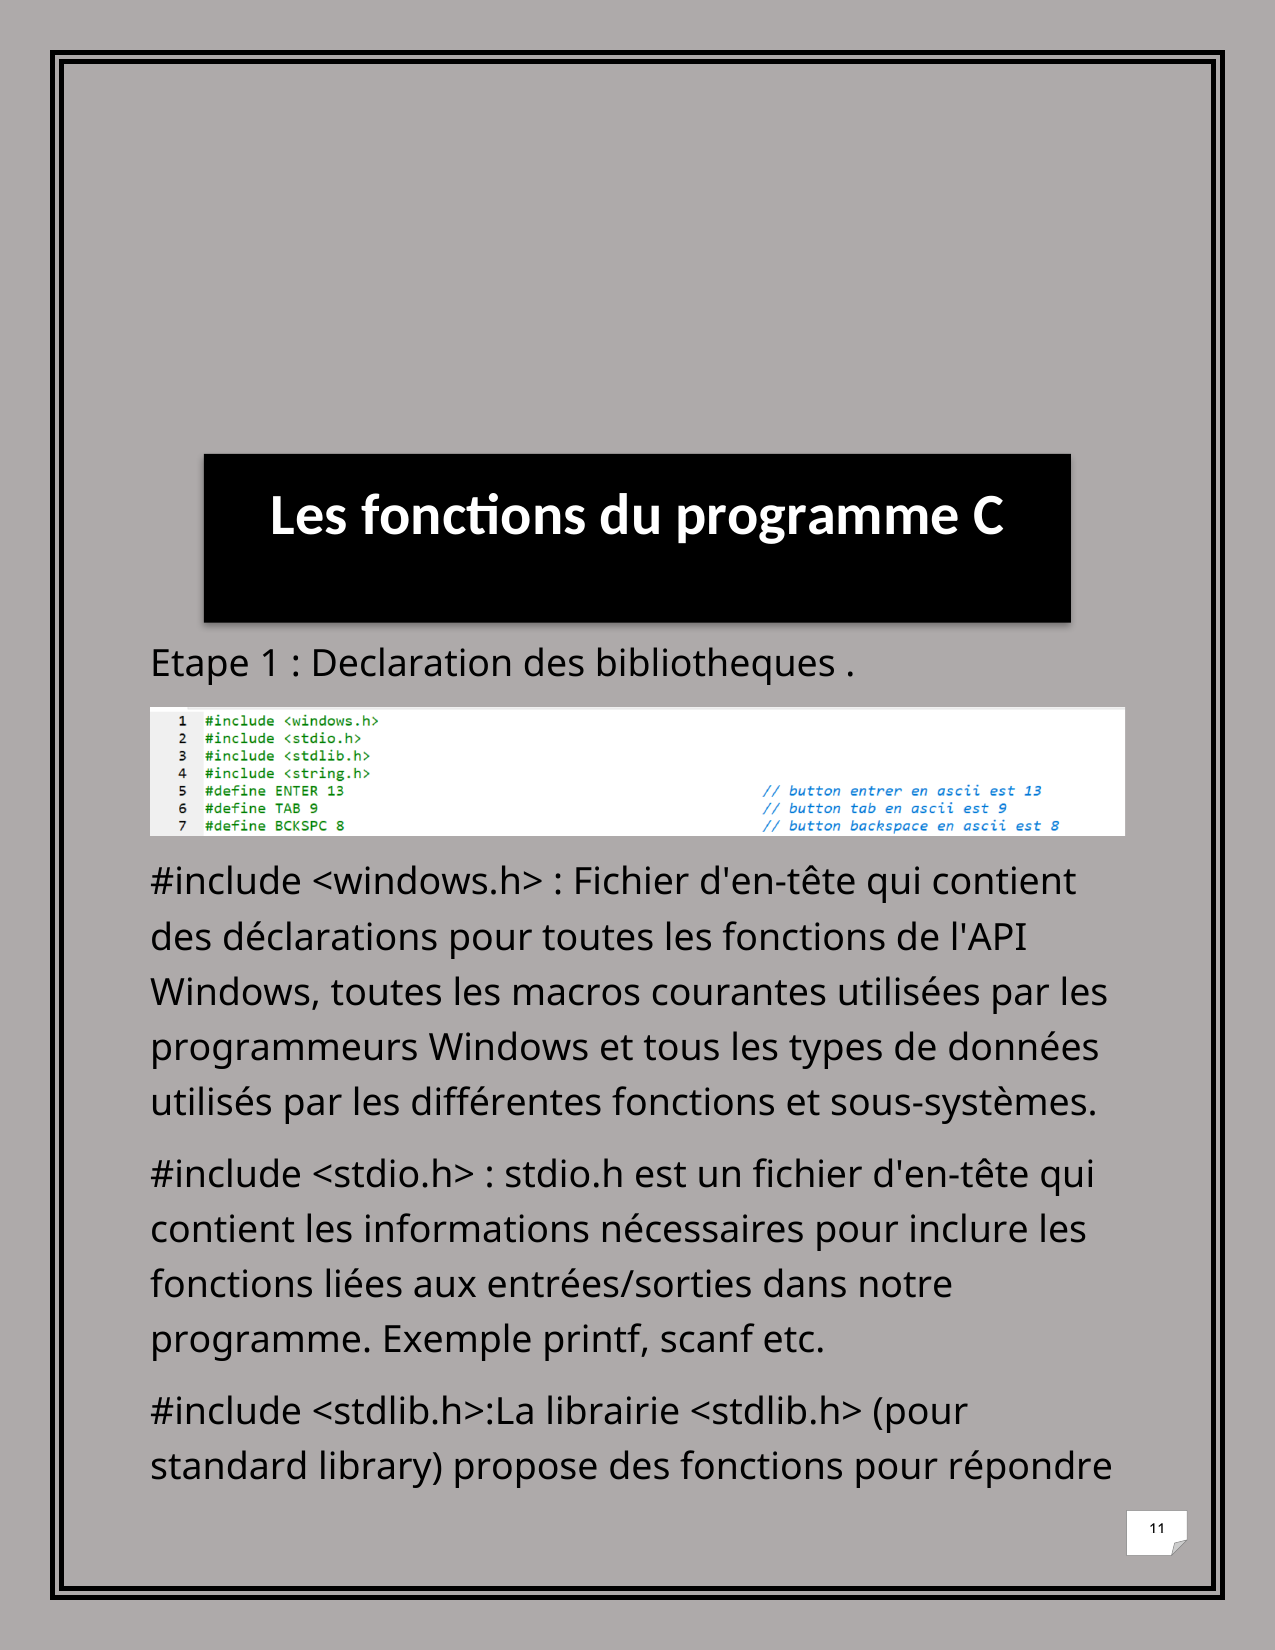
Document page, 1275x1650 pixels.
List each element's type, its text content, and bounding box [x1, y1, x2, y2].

text #include <stdio.h> : stdio.h est un fichier d'en-tête qui contient les informations nécessaires pour inclure les fonctions liées aux entrées/sorties dans notre programme. Exemple printf, scanf etc. [150, 1147, 1125, 1363]
text Etape 1 : Declaration des bibliotheques . [150, 636, 1125, 687]
text #include <windows.h> : Fichier d'en-tête qui contient des déclarations pour toutes les fonctions de l'API Windows, toutes les macros courantes utilisées par les programmeurs Windows et tous les types de données utilisés par les différentes fonctions et sous-systèmes. [150, 855, 1125, 1126]
picture [150, 707, 1125, 836]
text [150, 1384, 1125, 1490]
